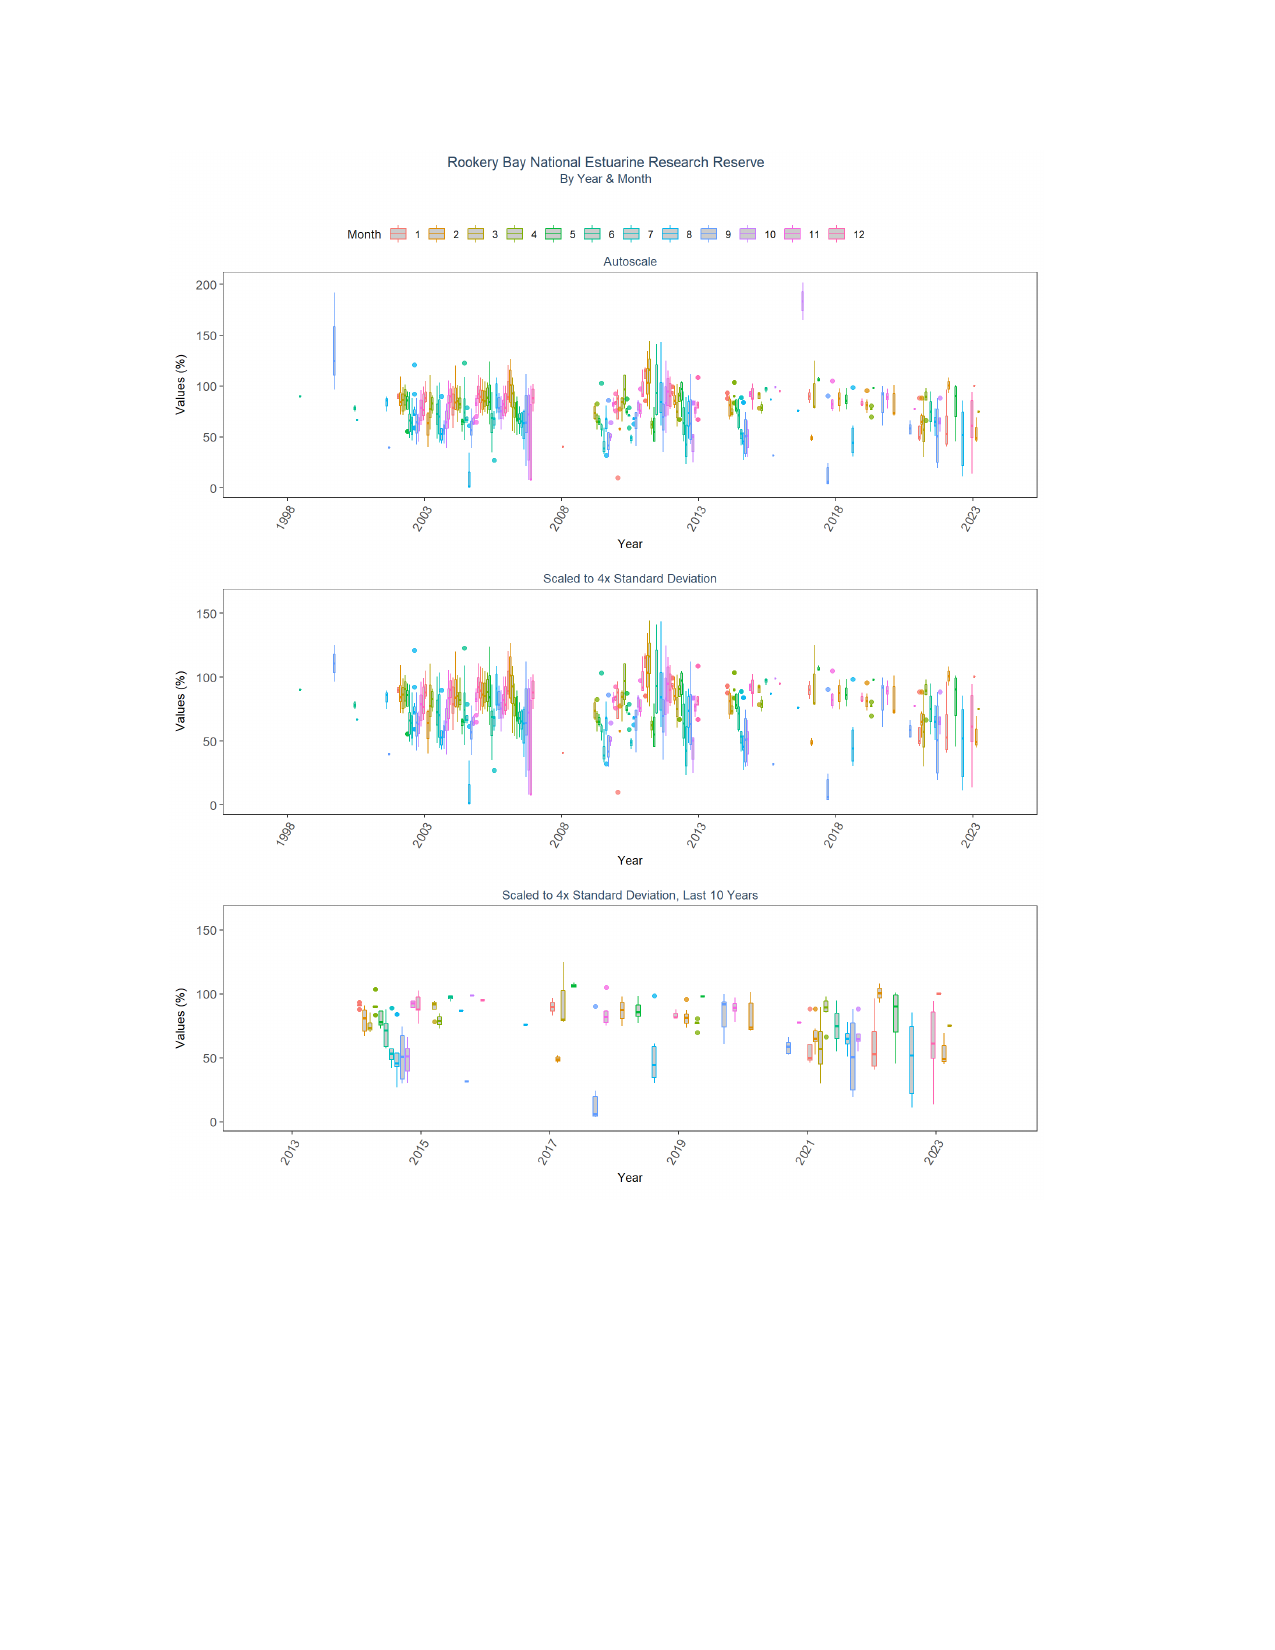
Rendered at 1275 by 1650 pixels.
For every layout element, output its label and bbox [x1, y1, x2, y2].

picture [168, 150, 1044, 1200]
